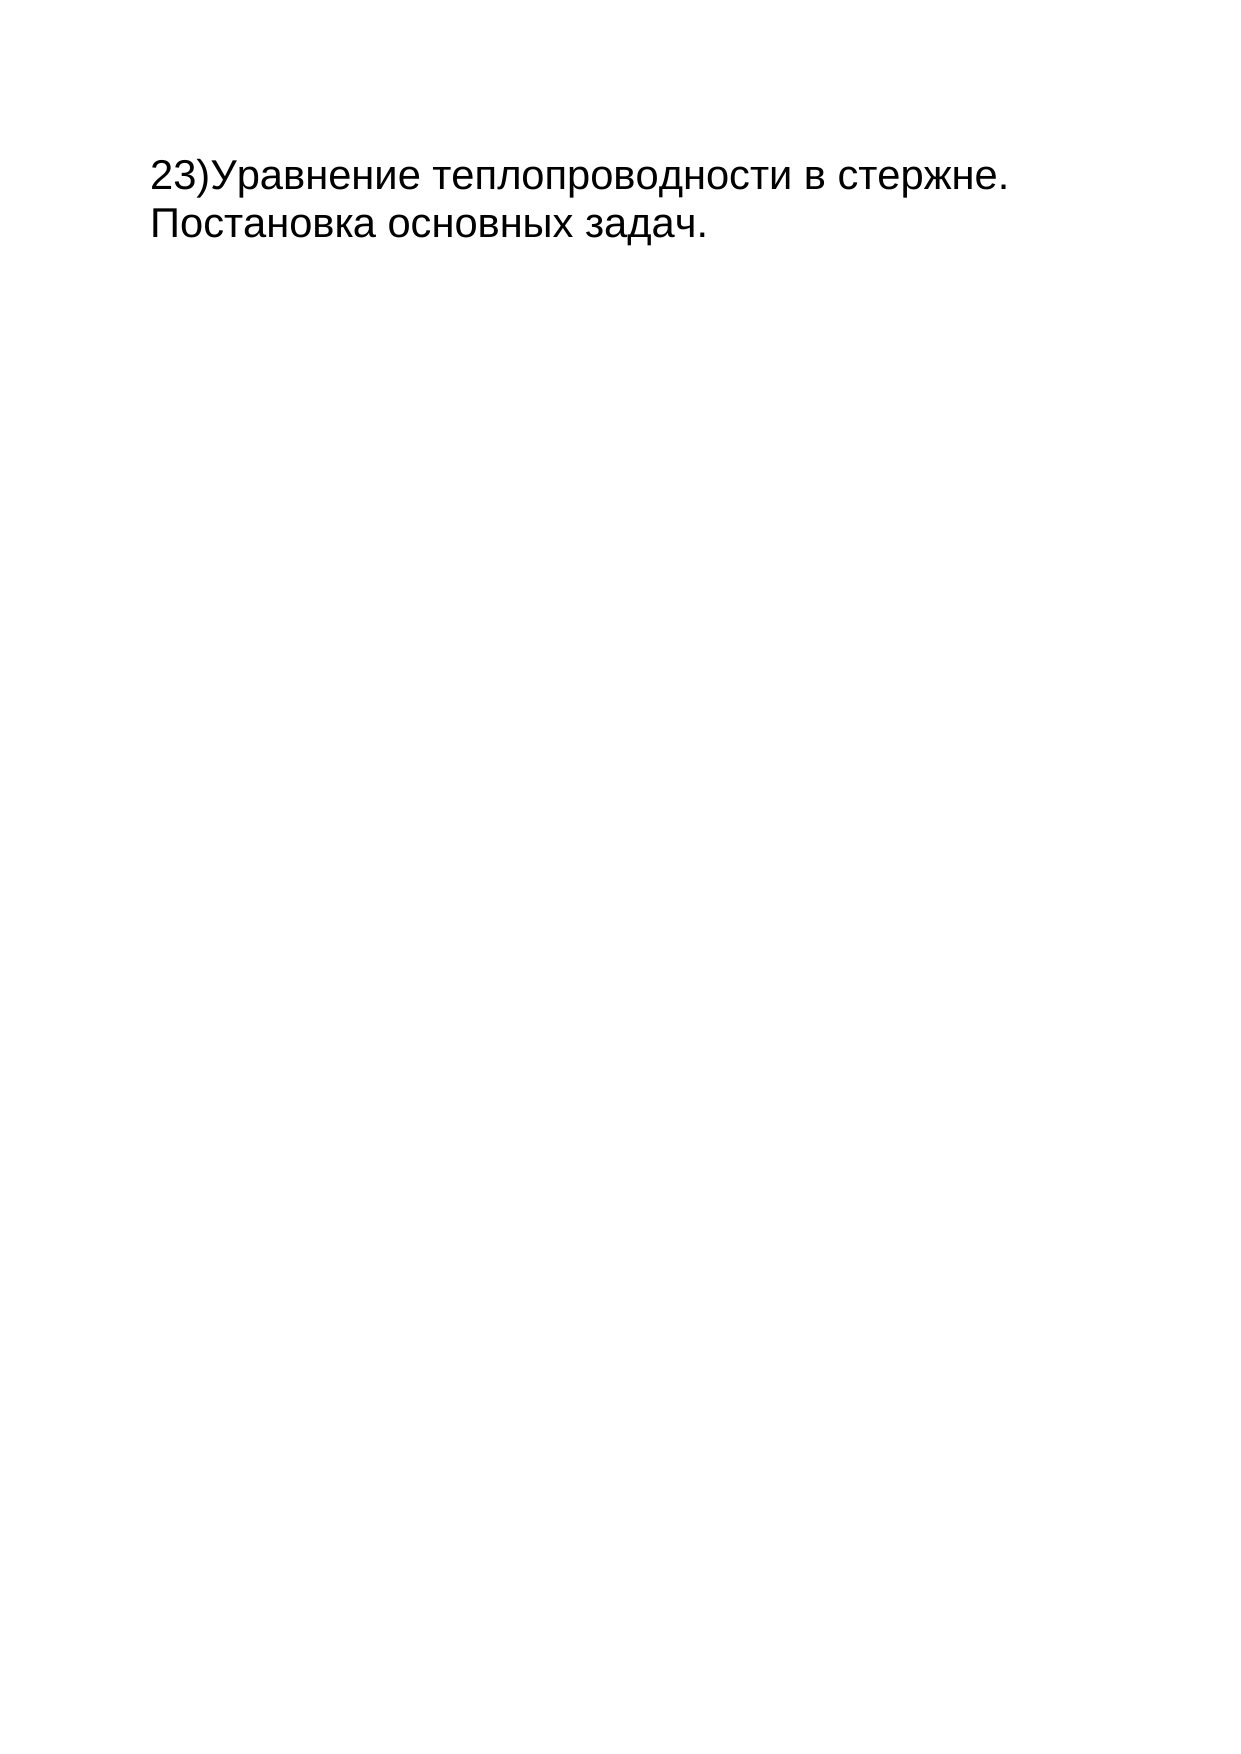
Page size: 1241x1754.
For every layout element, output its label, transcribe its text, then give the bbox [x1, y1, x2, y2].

subtitle 23)Уравнение теплопроводности в стержне. Постановка основных задач. [150, 150, 1090, 246]
